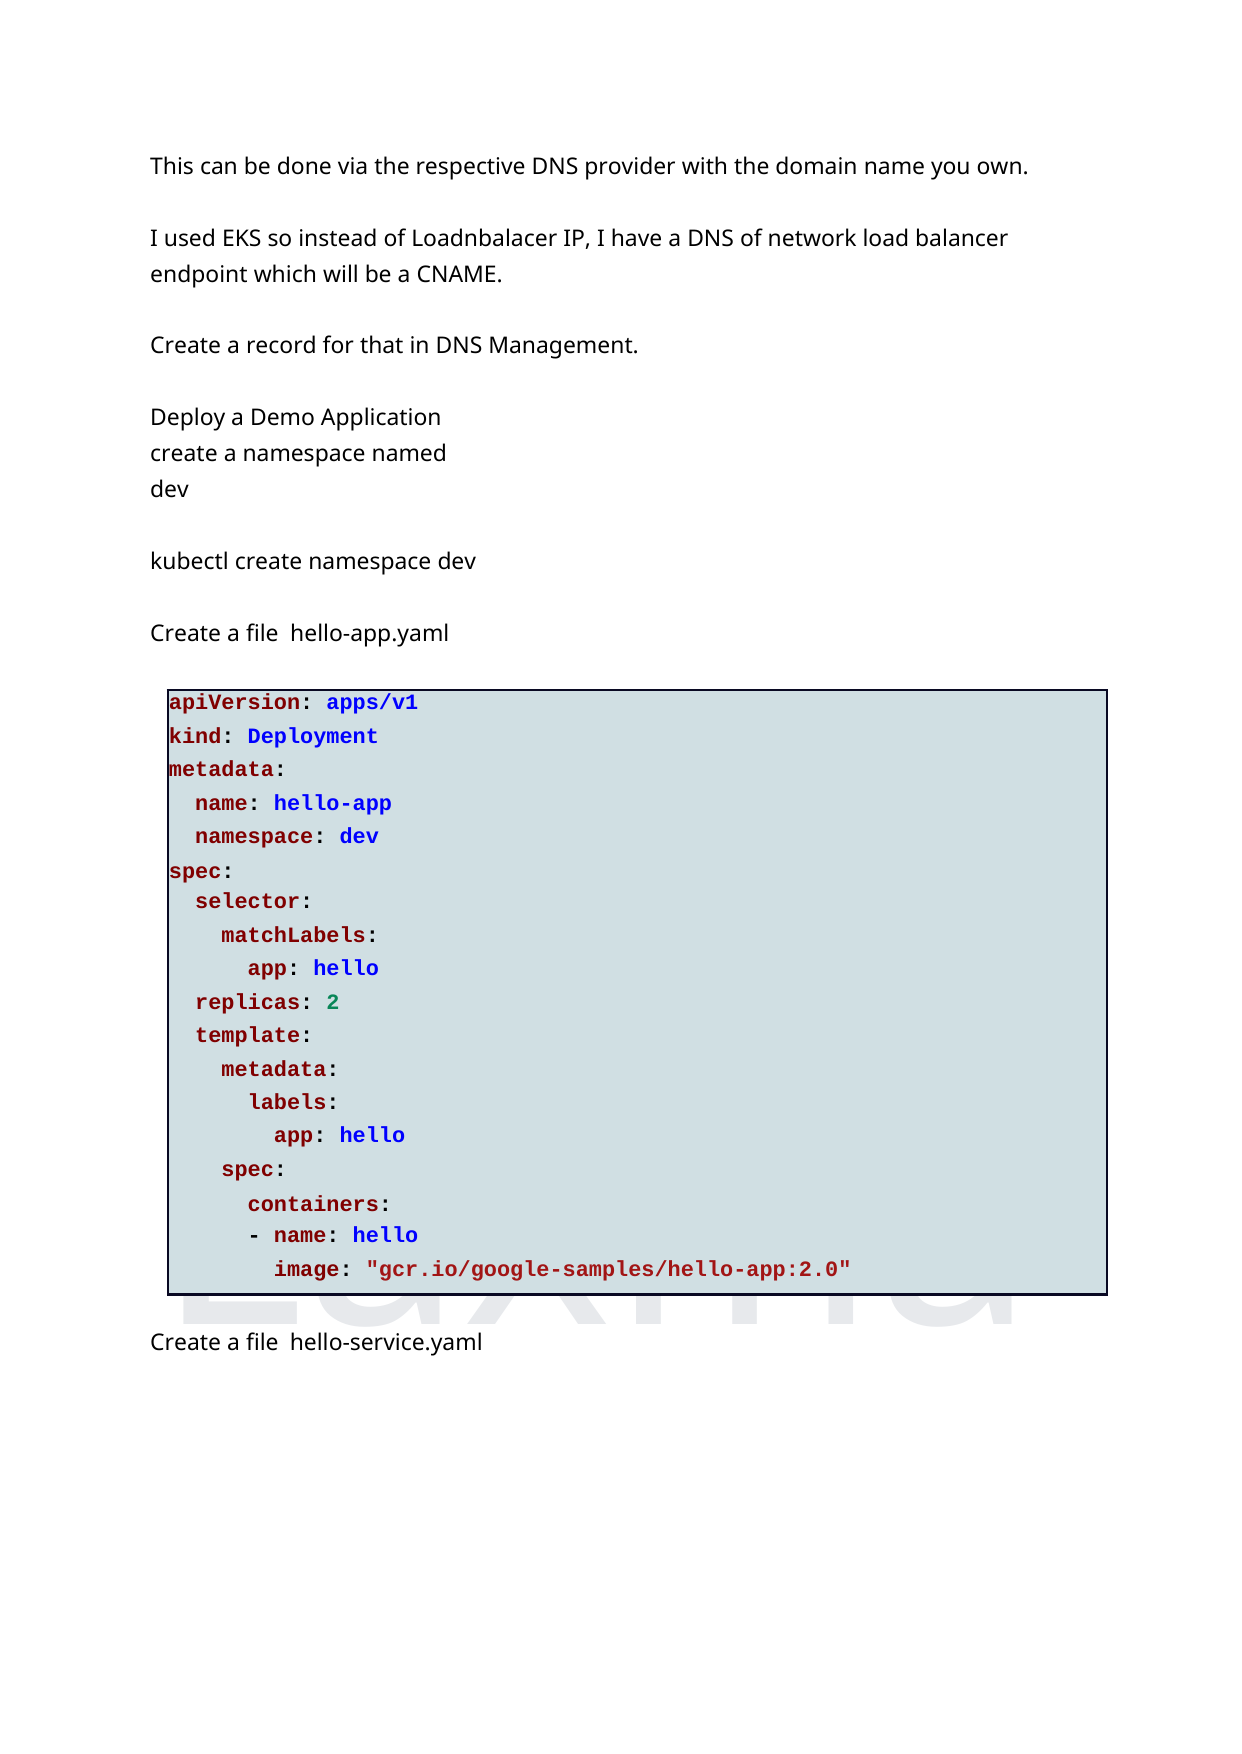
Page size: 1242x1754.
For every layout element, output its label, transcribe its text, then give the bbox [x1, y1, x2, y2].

text Create a file hello-service.yaml [150, 1326, 1108, 1357]
text Deploy a Demo Application create a namespace named dev [150, 401, 488, 504]
text I used EKS so instead of Loadnbalacer IP, I have a DNS of network load balancer endpoint which will be a CNAME. [150, 222, 1108, 289]
text kubectl create namespace dev Create a file hello-app.yaml [150, 545, 525, 648]
text Create a record for that in DNS Management. [150, 329, 1108, 361]
text This can be done via the respective DNS provider with the domain name you own. [150, 150, 1108, 181]
